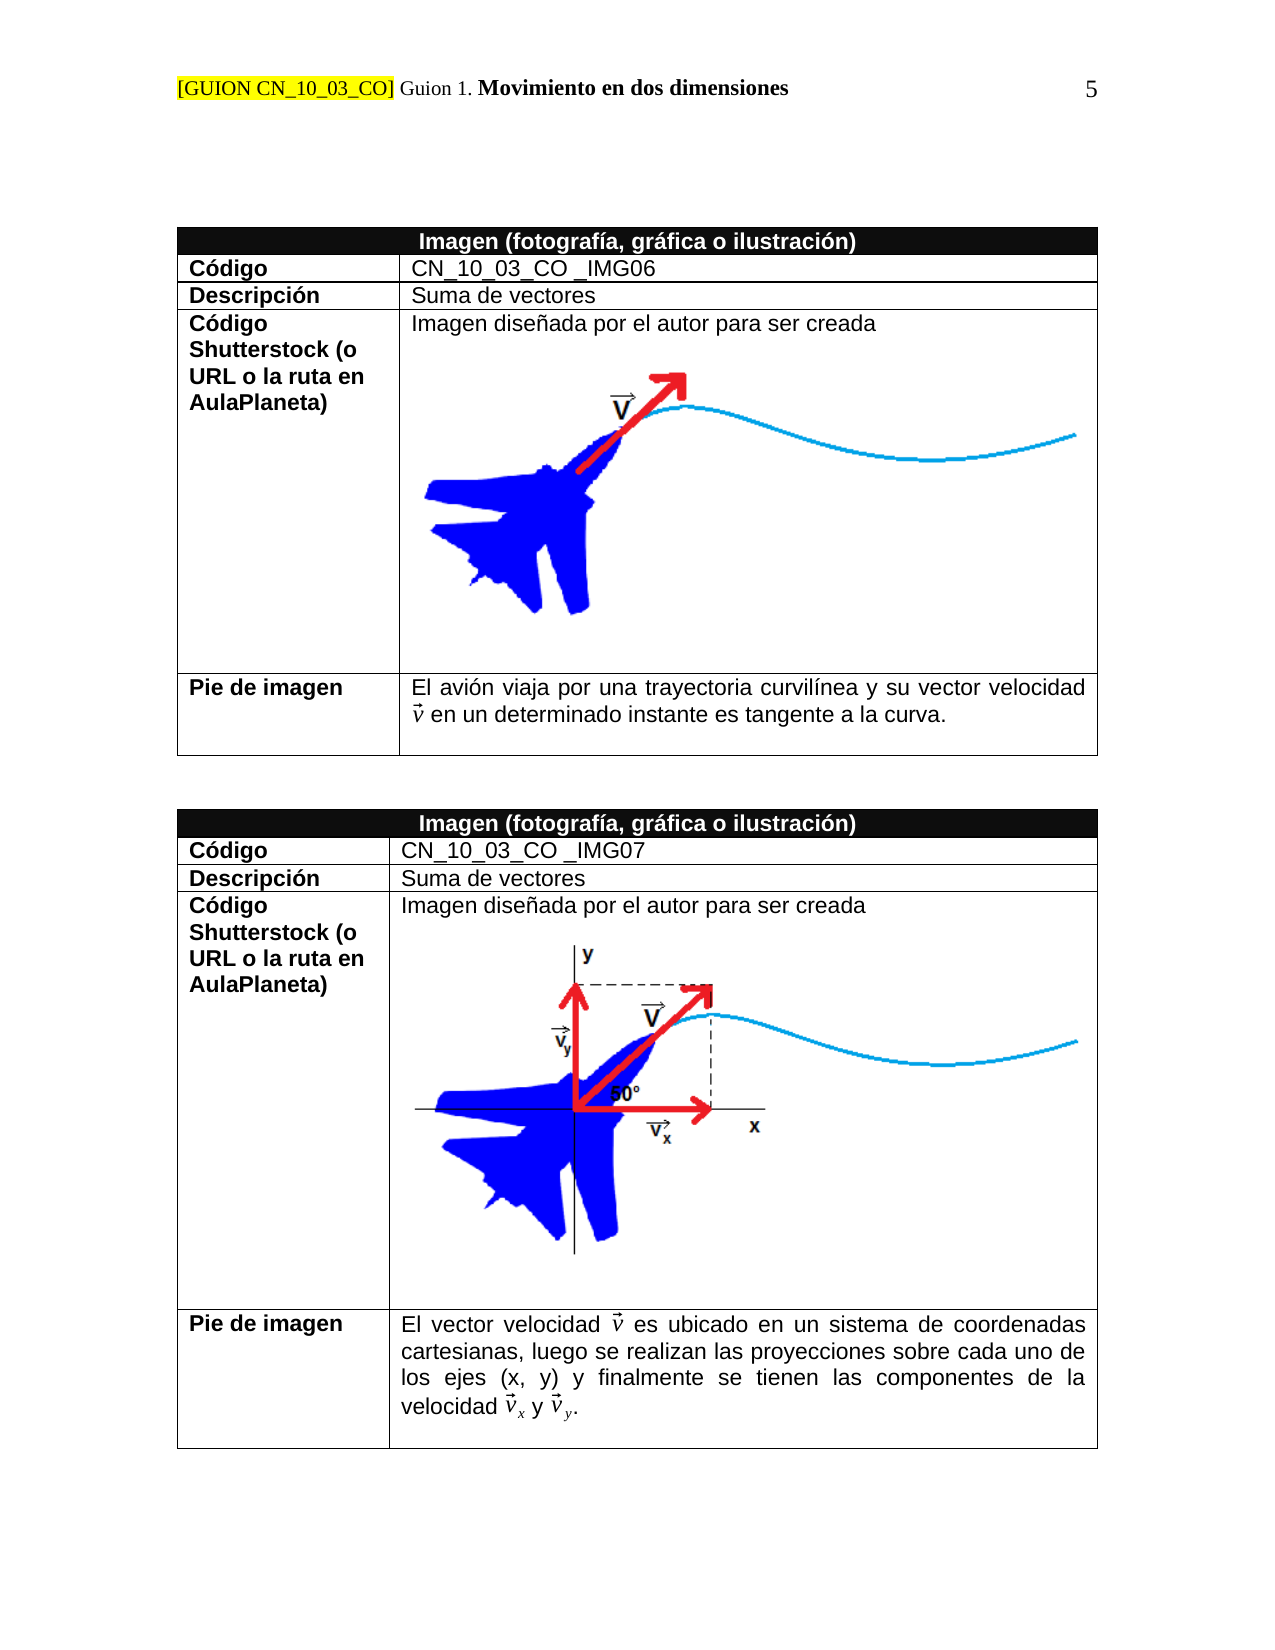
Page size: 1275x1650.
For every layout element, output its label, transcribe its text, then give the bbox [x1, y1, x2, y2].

table_cell El avión viaja por una trayectoria curvilínea y su vector velocidad en un determinado instante es tangente a la curva. [400, 674, 1097, 755]
table_cell Código [178, 838, 389, 864]
table_cell Suma de vectores [400, 283, 1097, 309]
table_header Imagen (fotografía, gráfica o ilustración) [178, 228, 1097, 254]
picture [400, 945, 1087, 1257]
table_cell Imagen diseñada por el autor para ser creada [400, 310, 1097, 673]
table_cell Imagen diseñada por el autor para ser creada [390, 892, 1097, 1309]
table_cell CN_10_03_CO _IMG07 [390, 838, 1097, 864]
table_cell Suma de vectores [390, 865, 1097, 891]
table_cell Pie de imagen [178, 1310, 389, 1448]
table_cell Descripción [178, 283, 399, 309]
table_cell CN_10_03_CO _IMG06 [400, 255, 1097, 281]
table_cell Código [178, 255, 399, 281]
table_cell Código Shutterstock (o URL o la ruta en AulaPlaneta) [178, 892, 389, 1309]
table_header Imagen (fotografía, gráfica o ilustración) [178, 810, 1097, 836]
table_cell El vector velocidad es ubicado en un sistema de coordenadas cartesianas, luego se realizan las proyecciones sobre cada uno de los ejes (x, y) y finalmente se tienen las componentes de la velocidad y . [390, 1310, 1097, 1448]
table_cell Descripción [178, 865, 389, 891]
table_cell Pie de imagen [178, 674, 399, 755]
table_cell Código Shutterstock (o URL o la ruta en AulaPlaneta) [178, 310, 399, 673]
picture [411, 362, 1086, 621]
